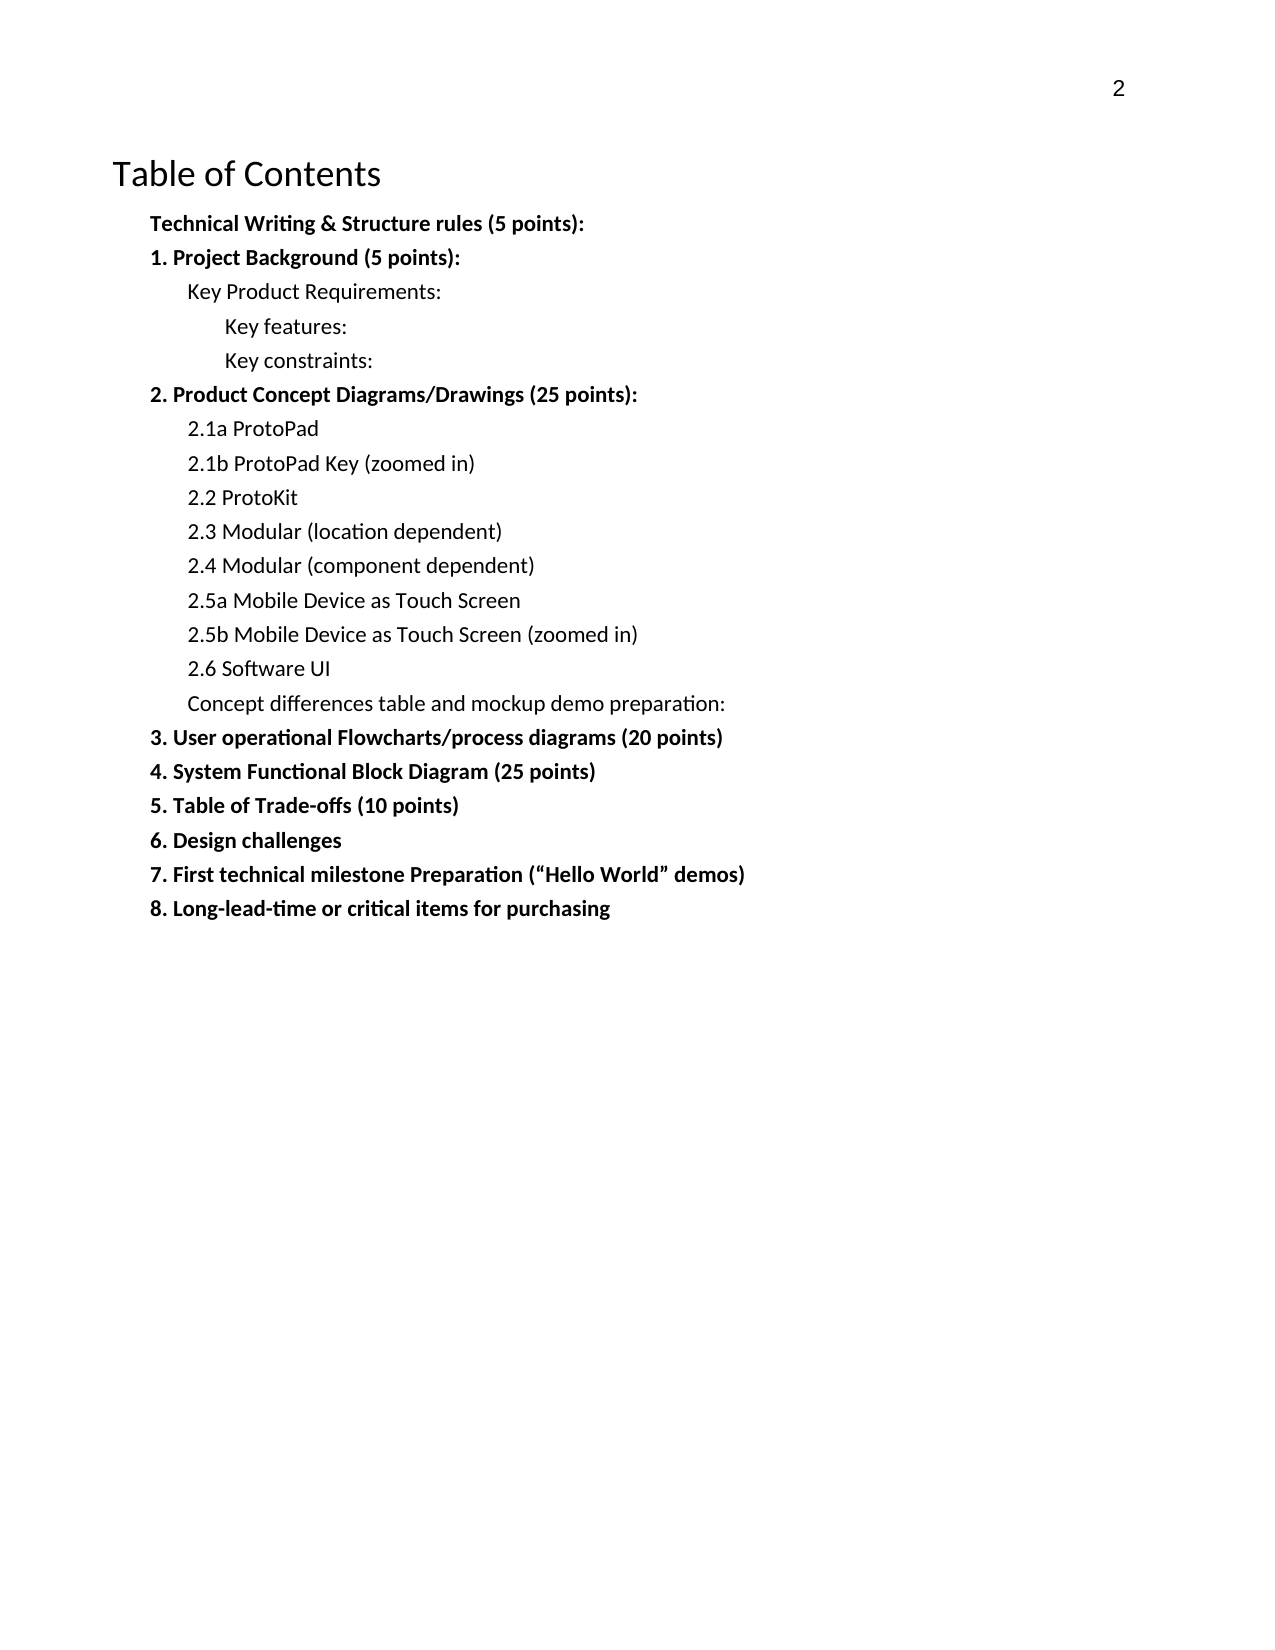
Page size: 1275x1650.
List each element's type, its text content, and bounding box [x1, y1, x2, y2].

text Table of Contents [112, 150, 1125, 196]
